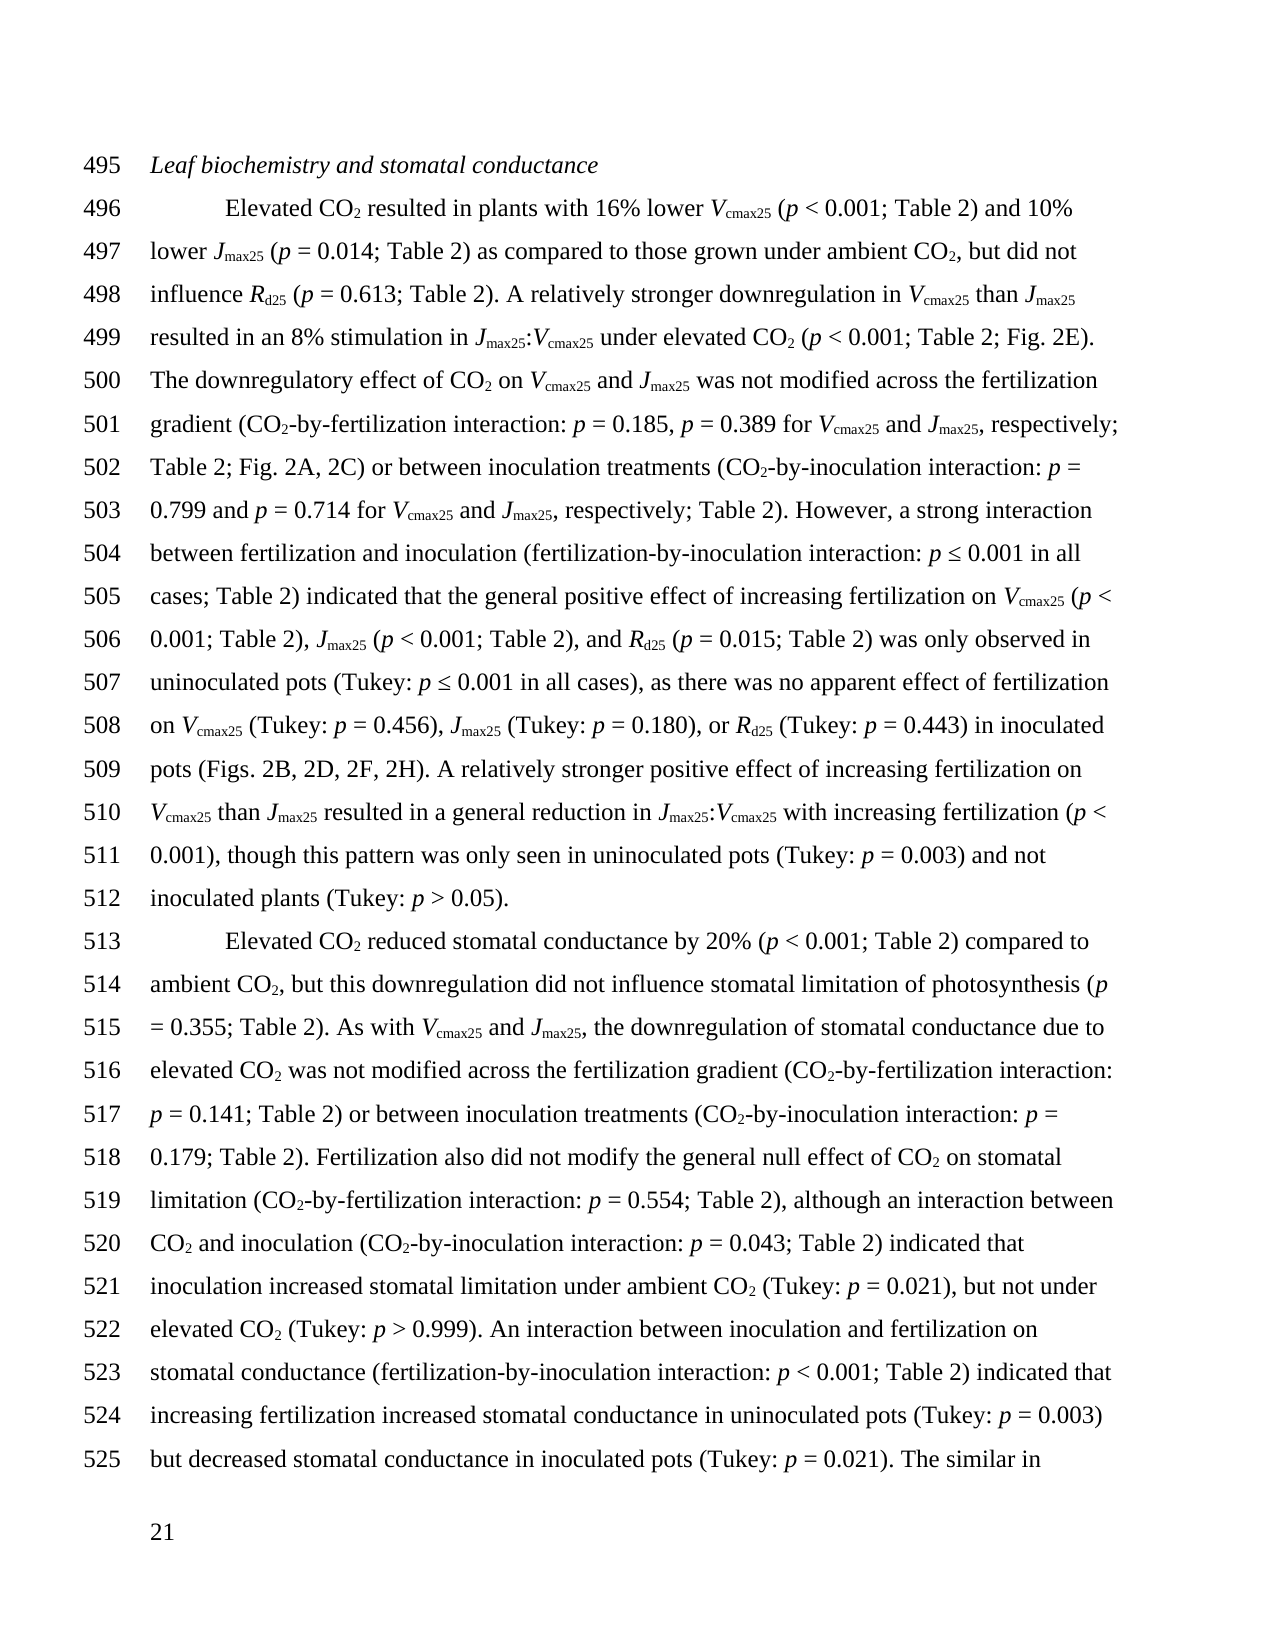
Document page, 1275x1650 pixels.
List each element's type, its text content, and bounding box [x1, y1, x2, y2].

text Elevated CO2 resulted in plants with 16% lower Vcmax25 (p < 0.001; Table 2) and 10% lower Jmax25 (p = 0.014; Table 2) as compared to those grown under ambient CO2, but did not influence Rd25 (p = 0.613; Table 2). A relatively stronger downregulation in Vcmax25 than Jmax25 resulted in an 8% stimulation in Jmax25:Vcmax25 under elevated CO2 (p < 0.001; Table 2; Fig. 2E). The downregulatory effect of CO2 on Vcmax25 and Jmax25 was not modified across the fertilization gradient (CO2-by-fertilization interaction: p = 0.185, p = 0.389 for Vcmax25 and Jmax25, respectively; Table 2; Fig. 2A, 2C) or between inoculation treatments (CO2-by-inoculation interaction: p = 0.799 and p = 0.714 for Vcmax25 and Jmax25, respectively; Table 2). However, a strong interaction between fertilization and inoculation (fertilization-by-inoculation interaction: p ≤ 0.001 in all cases; Table 2) indicated that the general positive effect of increasing fertilization on Vcmax25 (p < 0.001; Table 2), Jmax25 (p < 0.001; Table 2), and Rd25 (p = 0.015; Table 2) was only observed in uninoculated pots (Tukey: p ≤ 0.001 in all cases), as there was no apparent effect of fertilization on Vcmax25 (Tukey: p = 0.456), Jmax25 (Tukey: p = 0.180), or Rd25 (Tukey: p = 0.443) in inoculated pots (Figs. 2B, 2D, 2F, 2H). A relatively stronger positive effect of increasing fertilization on Vcmax25 than Jmax25 resulted in a general reduction in Jmax25:Vcmax25 with increasing fertilization (p < 0.001), though this pattern was only seen in uninoculated pots (Tukey: p = 0.003) and not inoculated plants (Tukey: p > 0.05). [150, 193, 1125, 912]
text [150, 926, 1125, 1472]
text Leaf biochemistry and stomatal conductance [150, 150, 1125, 179]
